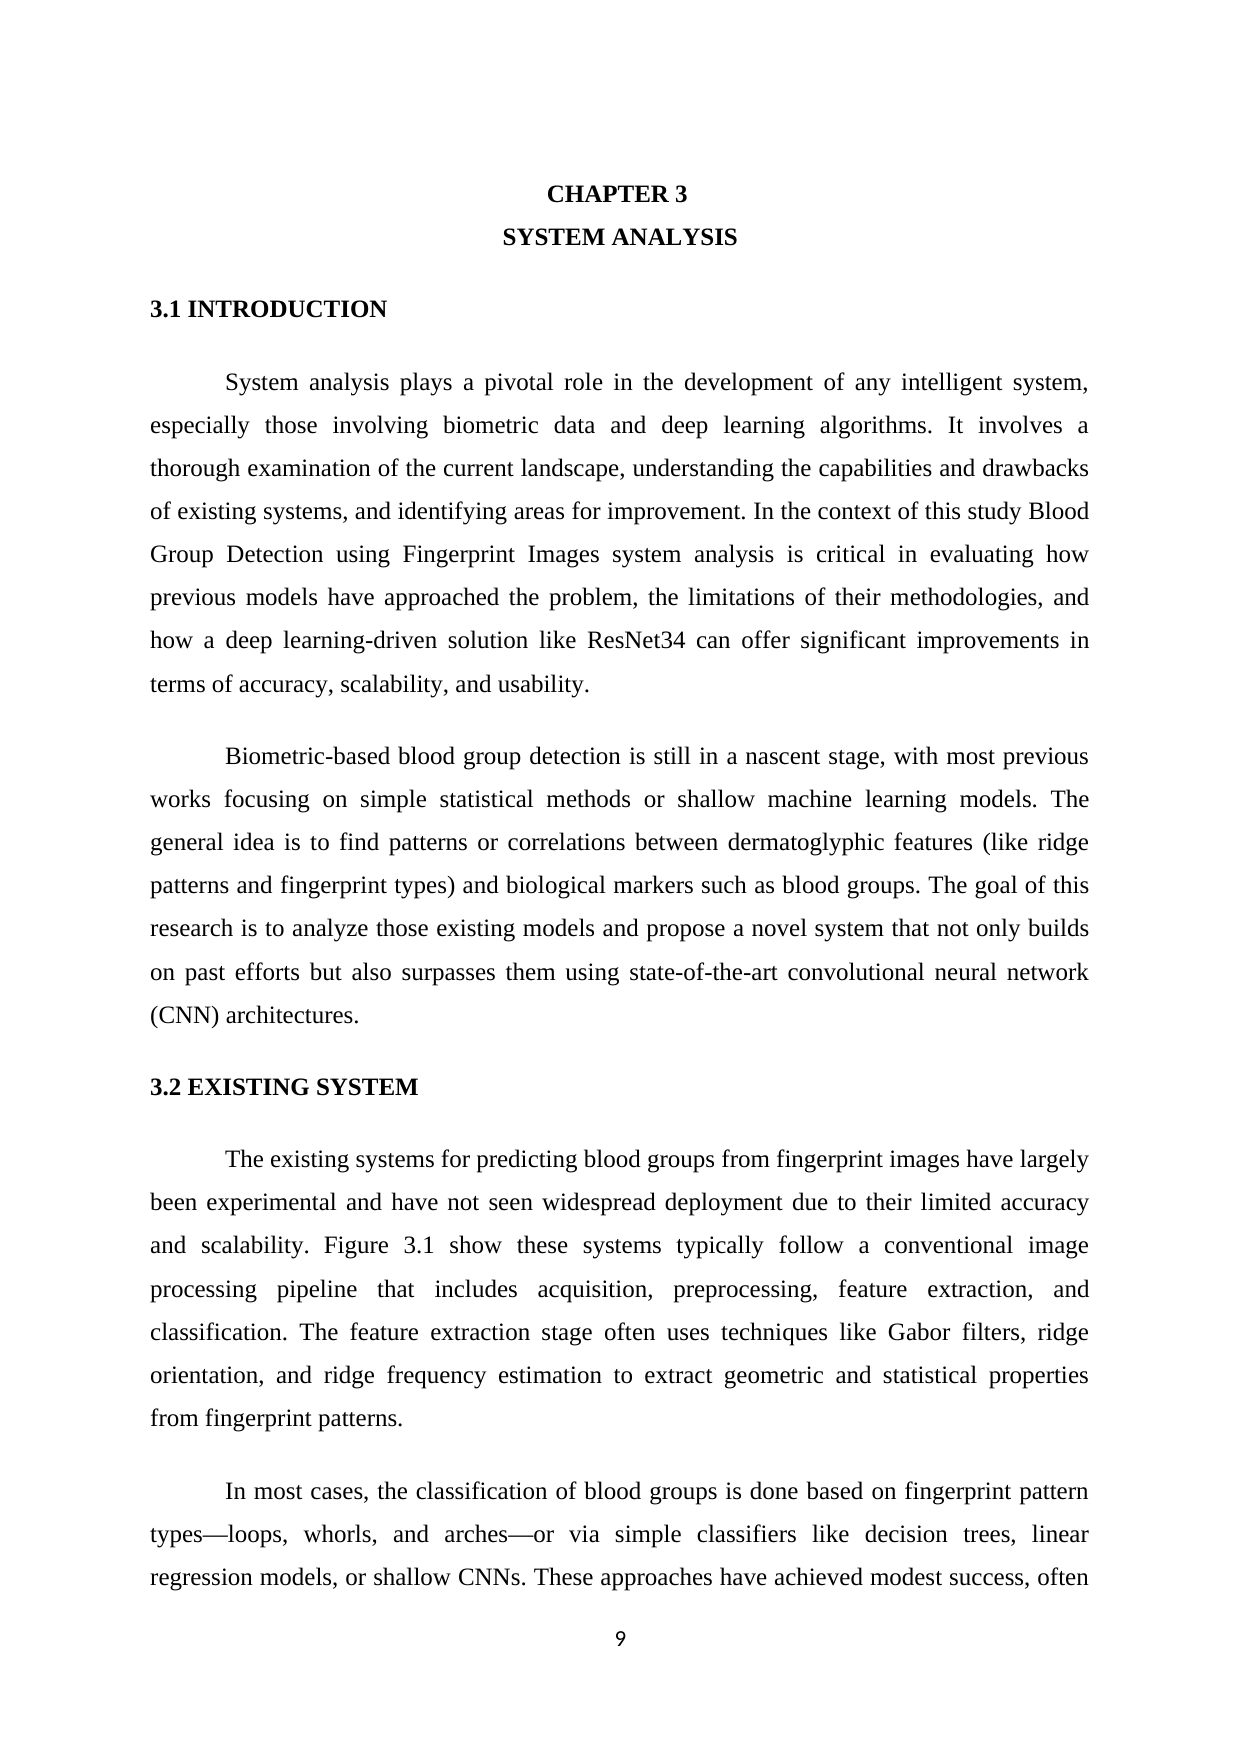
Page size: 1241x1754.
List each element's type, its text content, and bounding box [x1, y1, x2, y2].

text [150, 1476, 1090, 1591]
text CHAPTER 3 SYSTEM ANALYSIS [150, 179, 1090, 251]
text 3.1 INTRODUCTION [150, 294, 1090, 323]
text System analysis plays a pivotal role in the development of any intelligent system, especially those involving biometric data and deep learning algorithms. It involves a thorough examination of the current landscape, understanding the capabilities and drawbacks of existing systems, and identifying areas for improvement. In the context of this study Blood Group Detection using Fingerprint Images system analysis is critical in evaluating how previous models have approached the problem, the limitations of their methodologies, and how a deep learning-driven solution like ResNet34 can offer significant improvements in terms of accuracy, scalability, and usability. [150, 367, 1090, 697]
text The existing systems for predicting blood groups from fingerprint images have largely been experimental and have not seen widespread deployment due to their limited accuracy and scalability. Figure 3.1 show these systems typically follow a conventional image processing pipeline that includes acquisition, preprocessing, feature extraction, and classification. The feature extraction stage often uses techniques like Gabor filters, ridge orientation, and ridge frequency estimation to extract geometric and statistical properties from fingerprint patterns. [150, 1144, 1090, 1432]
text Biometric-based blood group detection is still in a nascent stage, with most previous works focusing on simple statistical methods or shallow machine learning models. The general idea is to find patterns or correlations between dermatoglyphic features (like ridge patterns and fingerprint types) and biological markers such as blood groups. The goal of this research is to analyze those existing models and propose a novel system that not only builds on past efforts but also surpasses them using state-of-the-art convolutional neural network (CNN) architectures. [150, 741, 1090, 1028]
text 3.2 EXISTING SYSTEM [150, 1072, 1090, 1101]
